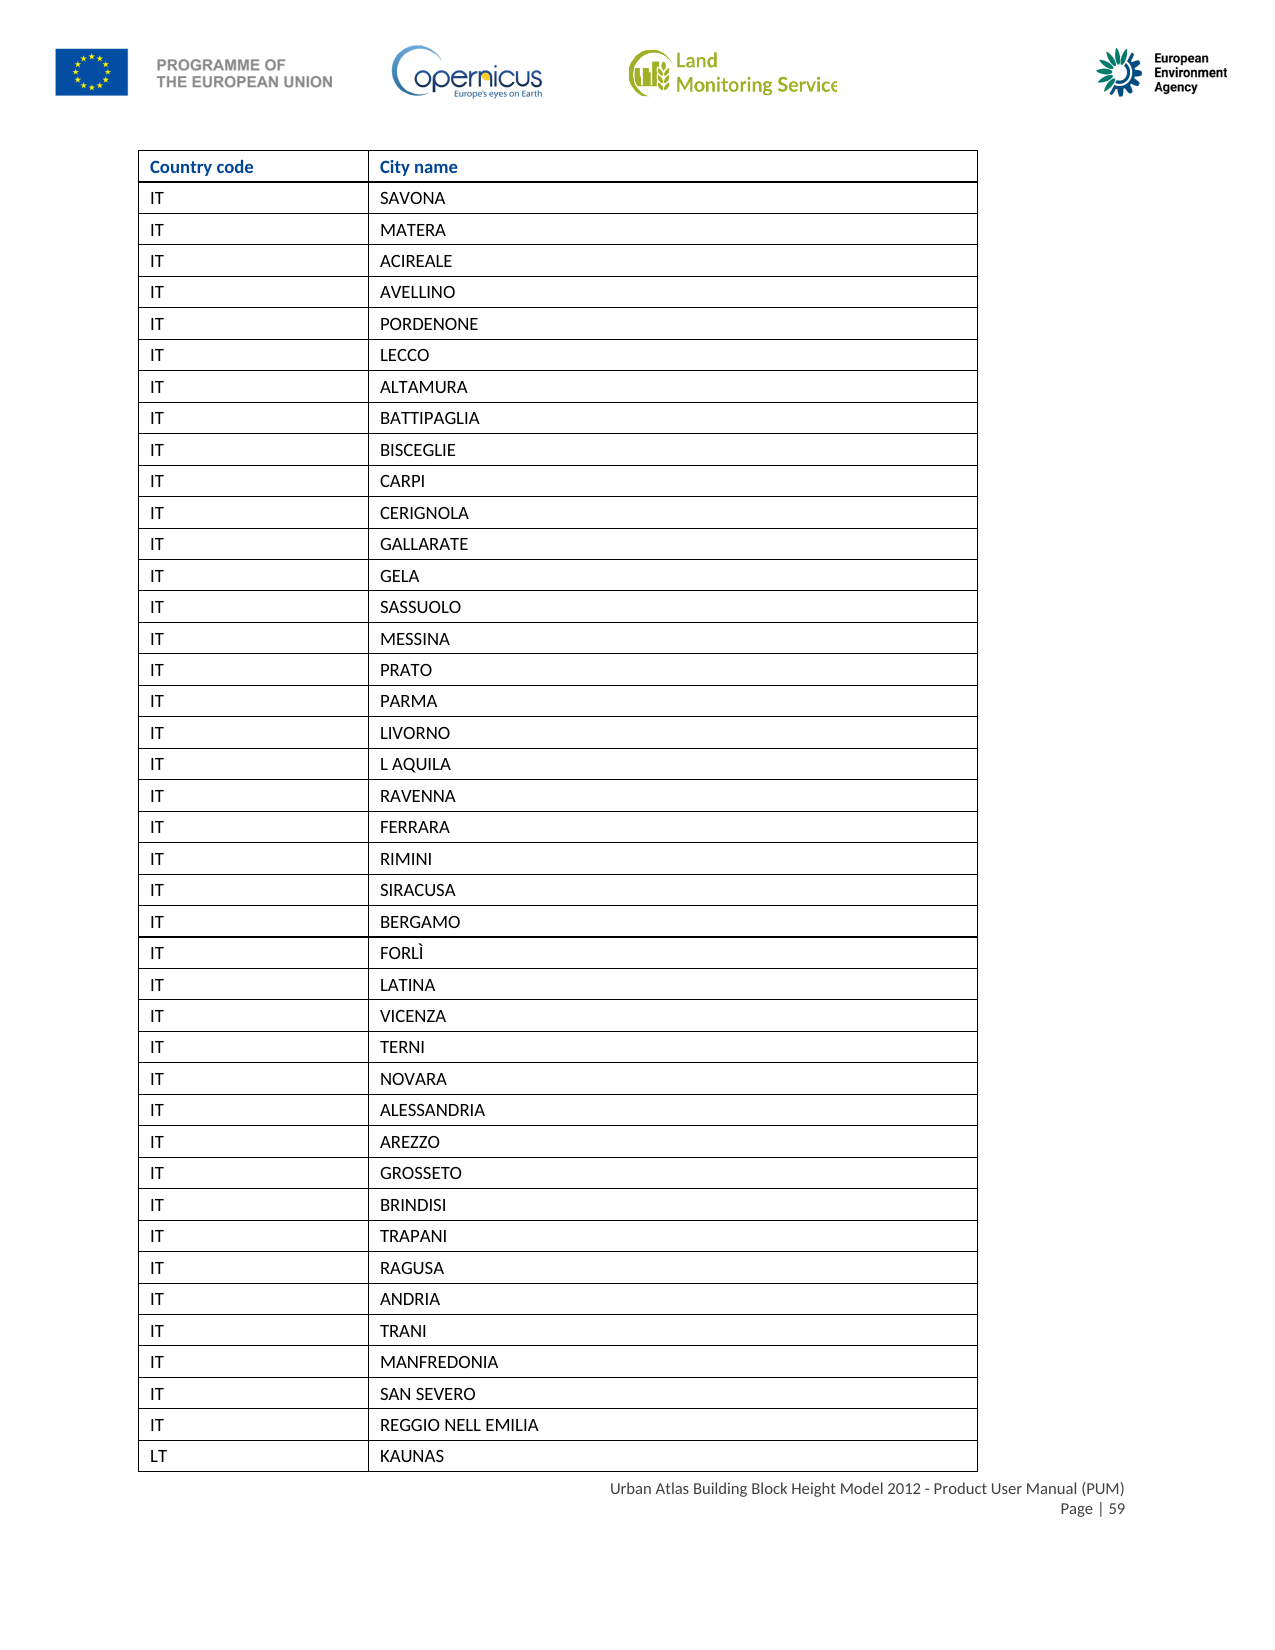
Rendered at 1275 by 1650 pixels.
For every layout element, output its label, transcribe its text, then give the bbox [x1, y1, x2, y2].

table_cell IT [139, 340, 368, 370]
table_cell IT [139, 214, 368, 244]
table_cell PORDENONE [369, 308, 977, 339]
table_cell MESSINA [369, 623, 977, 653]
table_cell IT [139, 1126, 368, 1157]
table_cell TRAPANI [369, 1221, 977, 1251]
table_cell GROSSETO [369, 1158, 977, 1188]
table_cell IT [139, 875, 368, 905]
table_cell TRANI [369, 1315, 977, 1345]
table_cell IT [139, 1000, 368, 1031]
table_cell IT [139, 277, 368, 307]
table_cell NOVARA [369, 1063, 977, 1094]
table_cell L AQUILA [369, 749, 977, 779]
table_cell IT [139, 466, 368, 496]
table_cell GELA [369, 560, 977, 590]
picture [371, 15, 560, 130]
table_cell PARMA [369, 686, 977, 716]
table_cell BATTIPAGLIA [369, 403, 977, 433]
table_cell IT [139, 812, 368, 842]
table_cell BISCEGLIE [369, 434, 977, 464]
table_cell BRINDISI [369, 1189, 977, 1219]
table_cell LIVORNO [369, 717, 977, 748]
table_cell IT [139, 1095, 368, 1125]
table_cell ANDRIA [369, 1284, 977, 1314]
table_cell IT [139, 183, 368, 213]
table_cell IT [139, 591, 368, 622]
table_cell CERIGNOLA [369, 497, 977, 527]
table_cell FERRARA [369, 812, 977, 842]
table_cell RIMINI [369, 843, 977, 873]
table_cell AVELLINO [369, 277, 977, 307]
picture [1094, 46, 1228, 97]
table_cell LATINA [369, 969, 977, 999]
table_cell MANFREDONIA [369, 1346, 977, 1377]
table_cell IT [139, 938, 368, 968]
table_header Country code [139, 151, 368, 181]
table_cell SIRACUSA [369, 875, 977, 905]
table_cell ALTAMURA [369, 371, 977, 402]
table_cell IT [139, 654, 368, 685]
table_cell IT [139, 1032, 368, 1062]
table_cell TERNI [369, 1032, 977, 1062]
table_cell REGGIO NELL EMILIA [369, 1409, 977, 1440]
table_cell SAN SEVERO [369, 1378, 977, 1408]
table_cell BERGAMO [369, 906, 977, 936]
picture [628, 50, 837, 97]
table_cell SASSUOLO [369, 591, 977, 622]
table_cell IT [139, 1189, 368, 1219]
table_cell IT [139, 969, 368, 999]
table_cell IT [139, 717, 368, 748]
table_cell PRATO [369, 654, 977, 685]
table_cell IT [139, 623, 368, 653]
table_cell RAGUSA [369, 1252, 977, 1282]
table_cell IT [139, 1252, 368, 1282]
table_cell IT [139, 1346, 368, 1377]
table_cell IT [139, 1284, 368, 1314]
table_cell IT [139, 686, 368, 716]
table_cell IT [139, 906, 368, 936]
table_cell IT [139, 1378, 368, 1408]
picture [29, 21, 351, 124]
table_cell RAVENNA [369, 780, 977, 811]
table_cell CARPI [369, 466, 977, 496]
table_header City name [369, 151, 977, 181]
table_cell IT [139, 434, 368, 464]
table_cell KAUNAS [369, 1441, 977, 1471]
table_cell IT [139, 560, 368, 590]
table_cell VICENZA [369, 1000, 977, 1031]
table_cell IT [139, 1063, 368, 1094]
table_cell IT [139, 245, 368, 276]
table_cell IT [139, 1221, 368, 1251]
table_cell IT [139, 308, 368, 339]
table_cell IT [139, 1409, 368, 1440]
table_cell AREZZO [369, 1126, 977, 1157]
table_cell FORLÌ [369, 938, 977, 968]
table_cell ALESSANDRIA [369, 1095, 977, 1125]
table_cell IT [139, 843, 368, 873]
table_cell IT [139, 1315, 368, 1345]
table_cell IT [139, 749, 368, 779]
table_cell ACIREALE [369, 245, 977, 276]
table_cell SAVONA [369, 183, 977, 213]
table_cell GALLARATE [369, 529, 977, 559]
table_cell MATERA [369, 214, 977, 244]
table_cell LT [139, 1441, 368, 1471]
table_cell IT [139, 529, 368, 559]
table_cell IT [139, 497, 368, 527]
table_cell IT [139, 1158, 368, 1188]
table_cell IT [139, 371, 368, 402]
table_cell LECCO [369, 340, 977, 370]
table_cell IT [139, 403, 368, 433]
table_cell IT [139, 780, 368, 811]
